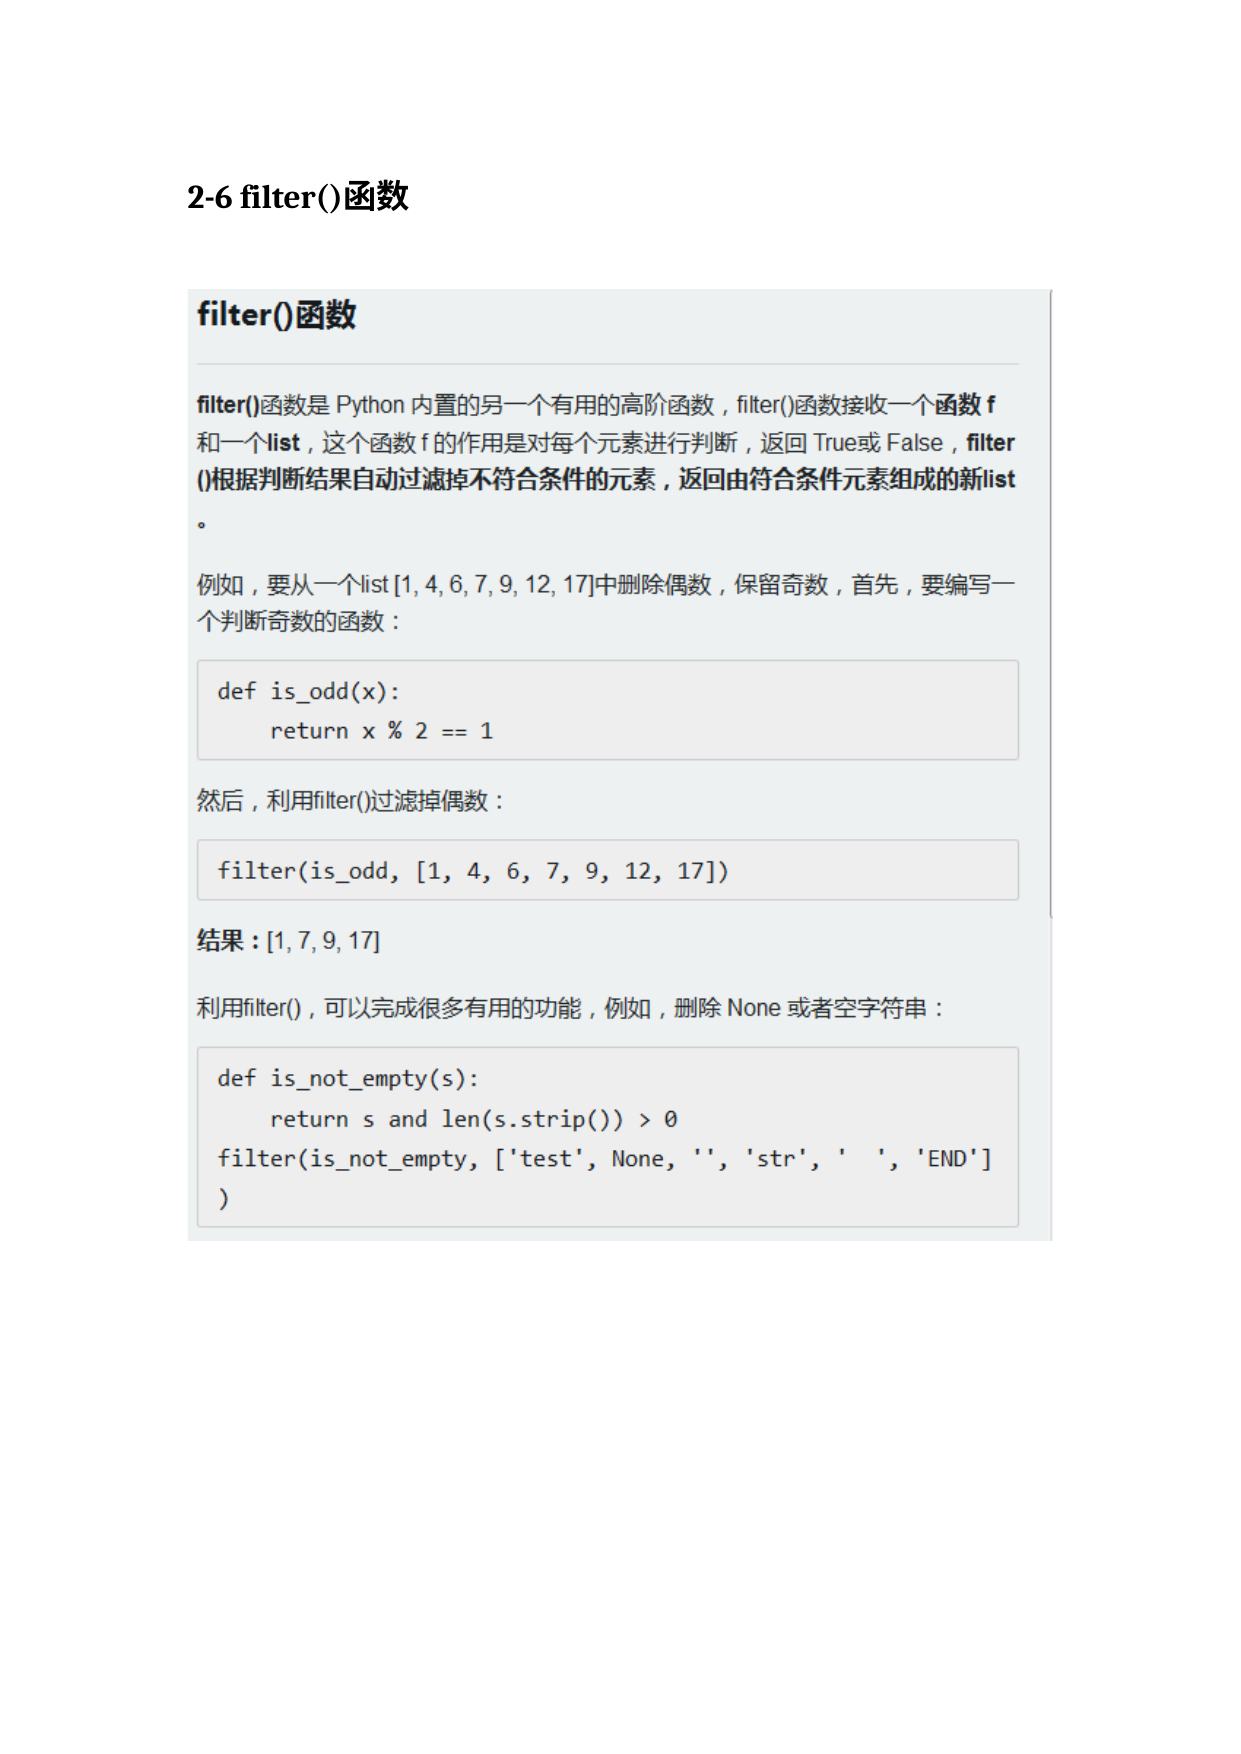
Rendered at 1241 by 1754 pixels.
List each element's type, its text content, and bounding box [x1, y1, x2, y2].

picture [187, 289, 1053, 1241]
subtitle 2-6 filter()函数 [187, 162, 1053, 227]
